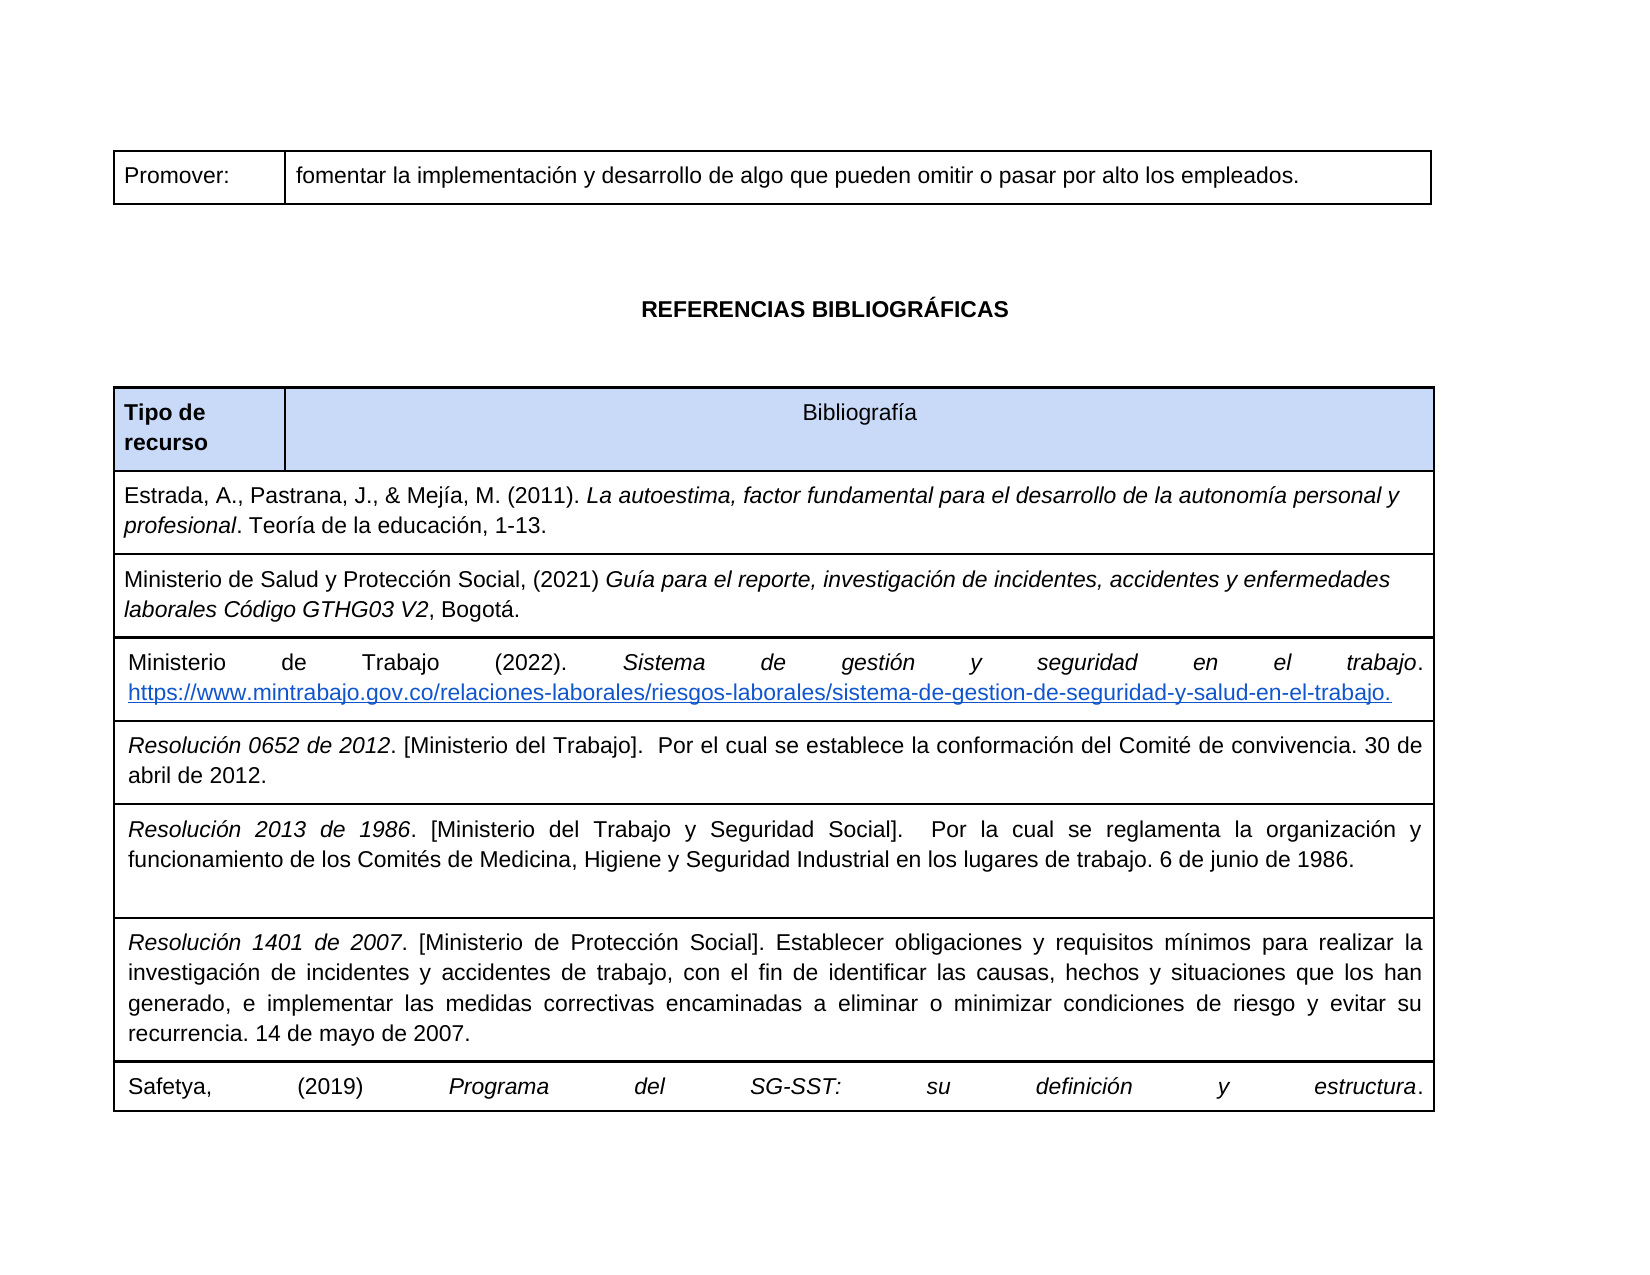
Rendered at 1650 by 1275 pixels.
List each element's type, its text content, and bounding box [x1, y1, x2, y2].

table_cell Resolución 0652 de 2012. [Ministerio del Trabajo]. Por el cual se establece la conformación del Comité de convivencia. 30 de abril de 2012. [115, 722, 1433, 803]
table_cell Resolución 2013 de 1986. [Ministerio del Trabajo y Seguridad Social]. Por la cual se reglamenta la organización y funcionamiento de los Comités de Medicina, Higiene y Seguridad Industrial en los lugares de trabajo. 6 de junio de 1986. [115, 805, 1433, 917]
table_cell Resolución 1401 de 2007. [Ministerio de Protección Social]. Establecer obligaciones y requisitos mínimos para realizar la investigación de incidentes y accidentes de trabajo, con el fin de identificar las causas, hechos y situaciones que los han generado, e implementar las medidas correctivas encaminadas a eliminar o minimizar condiciones de riesgo y evitar su recurrencia. 14 de mayo de 2007. [115, 919, 1433, 1060]
table_cell Estrada, A., Pastrana, J., & Mejía, M. (2011). La autoestima, factor fundamental para el desarrollo de la autonomía personal y profesional. Teoría de la educación, 1-13. [115, 472, 1433, 553]
table_header Bibliografía [286, 389, 1433, 470]
table_header Tipo de recurso [115, 389, 284, 470]
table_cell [115, 1063, 1433, 1110]
table_cell Ministerio de Salud y Protección Social, (2021) Guía para el reporte, investigación de incidentes, accidentes y enfermedades laborales Código GTHG03 V2, Bogotá. [115, 555, 1433, 636]
table_cell Promover: [115, 152, 284, 203]
table_cell fomentar la implementación y desarrollo de algo que pueden omitir o pasar por alto los empleados. [286, 152, 1430, 203]
text REFERENCIAS BIBLIOGRÁFICAS [112, 296, 1537, 322]
table_cell Ministerio de Trabajo (2022). Sistema de gestión y seguridad en el trabajo. https://www.mintrabajo.gov.co/relaciones-laborales/riesgos-laborales/sistema-de-gestion-de-seguridad-y-salud-en-el-trabajo. [115, 639, 1433, 720]
